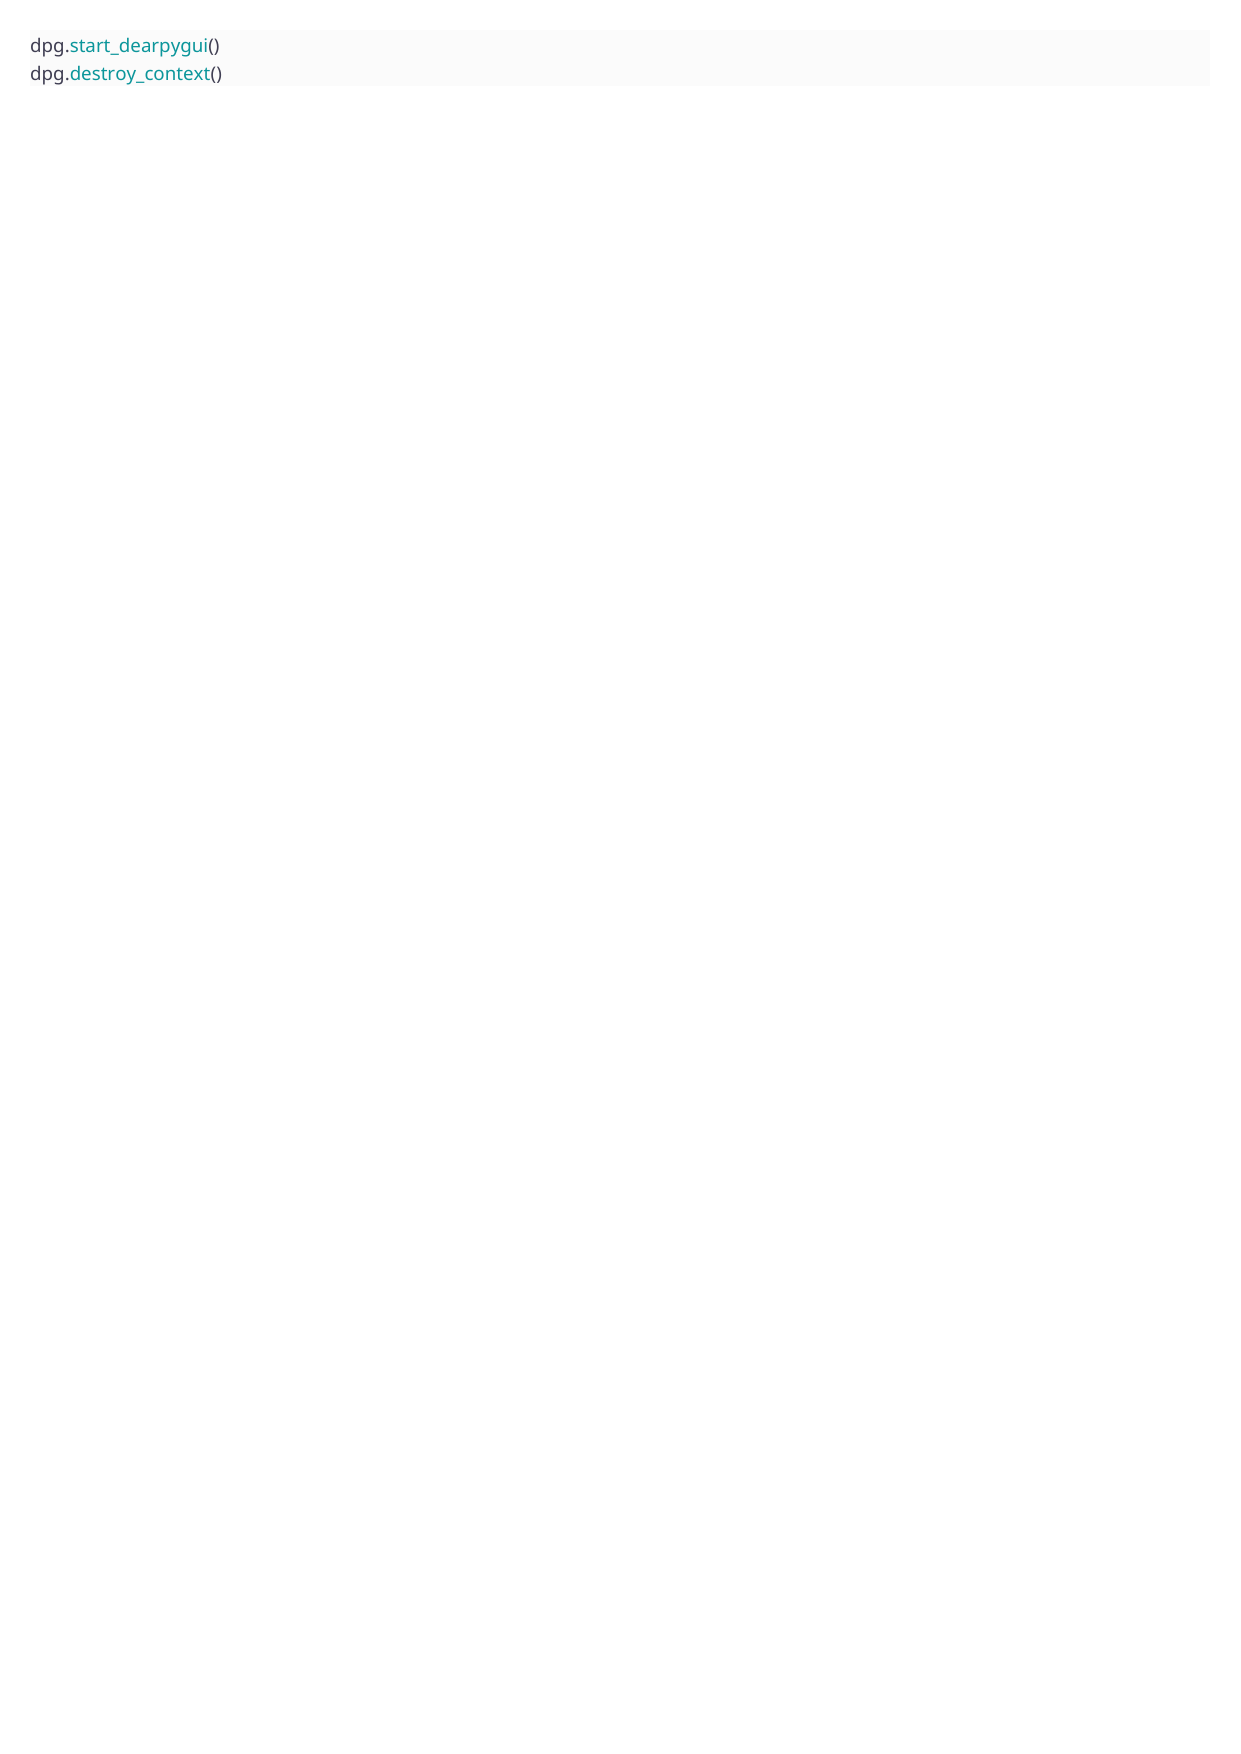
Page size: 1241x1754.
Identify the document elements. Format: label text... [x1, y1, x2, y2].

text dpg.destroy_context() [30, 58, 1210, 86]
text dpg.start_dearpygui() [30, 30, 1210, 58]
